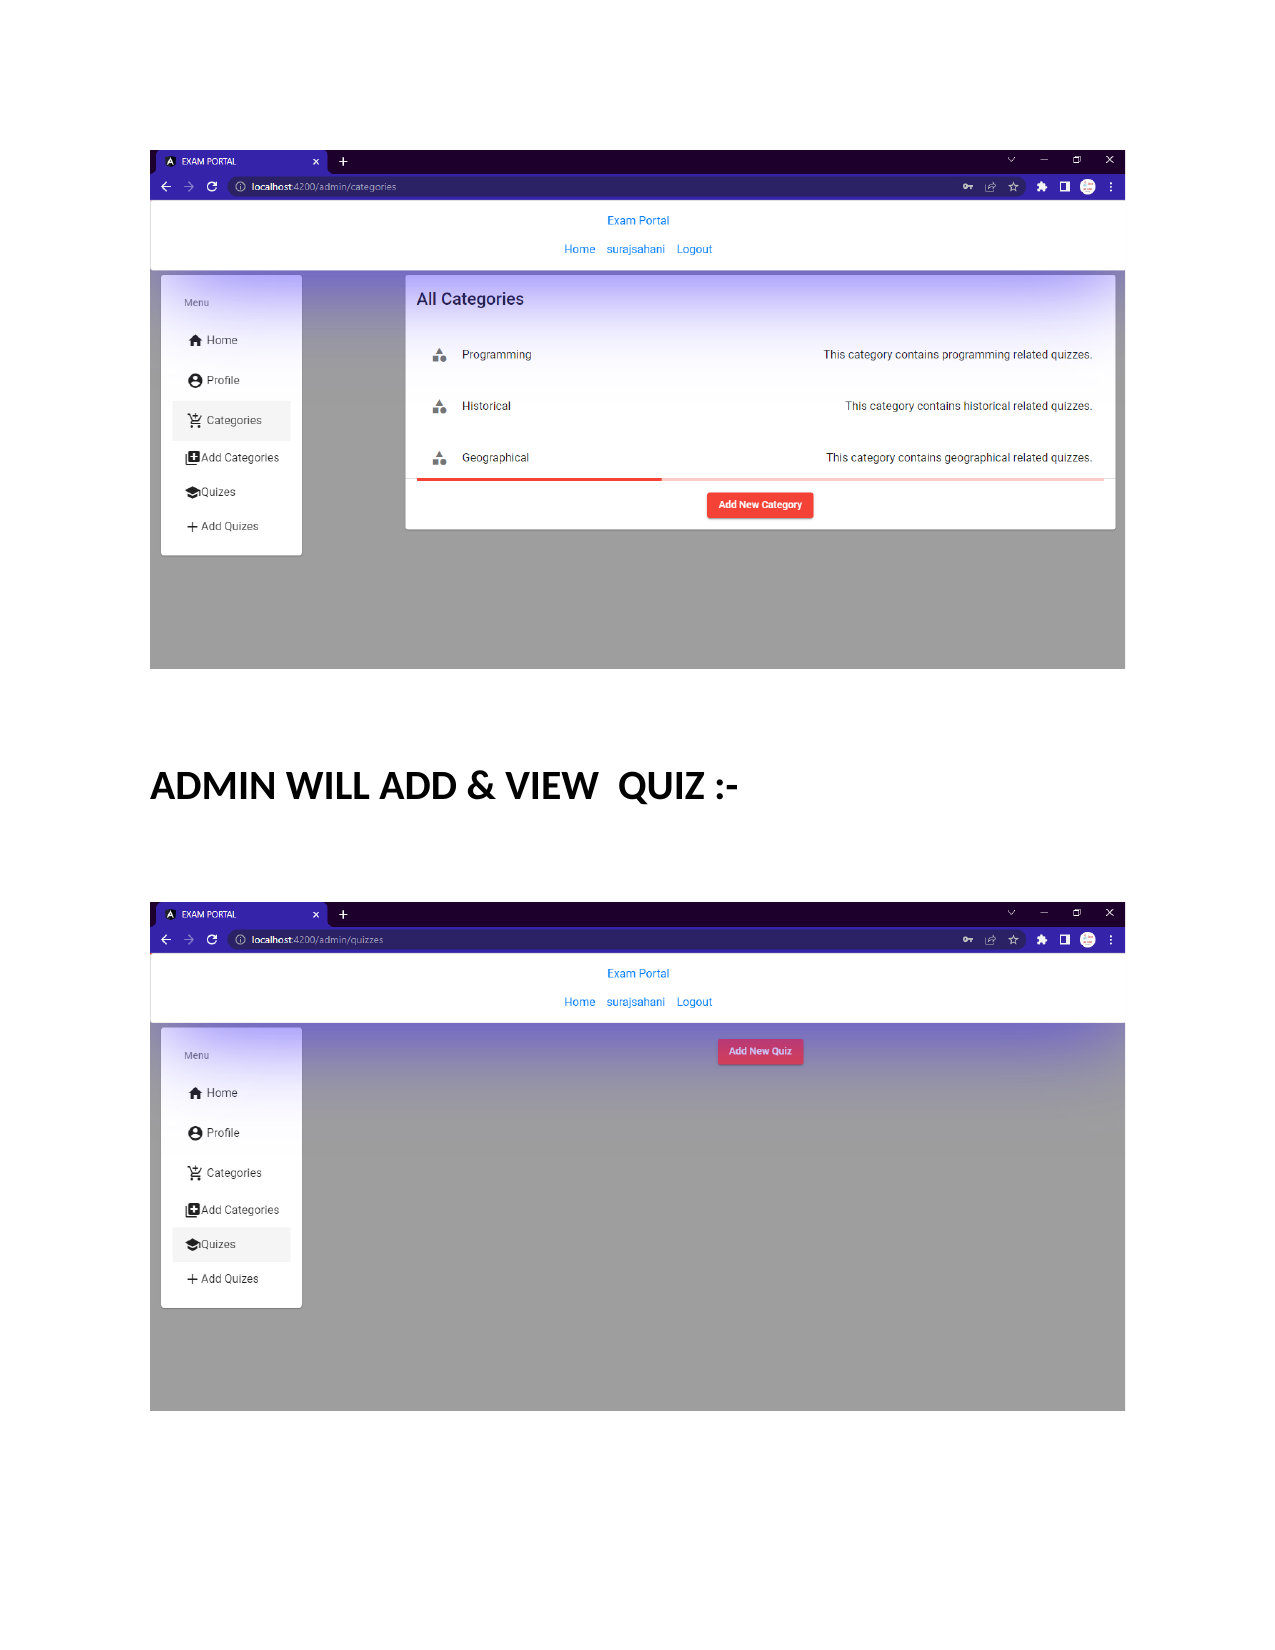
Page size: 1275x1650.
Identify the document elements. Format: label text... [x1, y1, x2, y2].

picture [150, 902, 1125, 1411]
picture [150, 150, 1125, 669]
text ADMIN WILL ADD & VIEW QUIZ :- [150, 759, 1125, 810]
